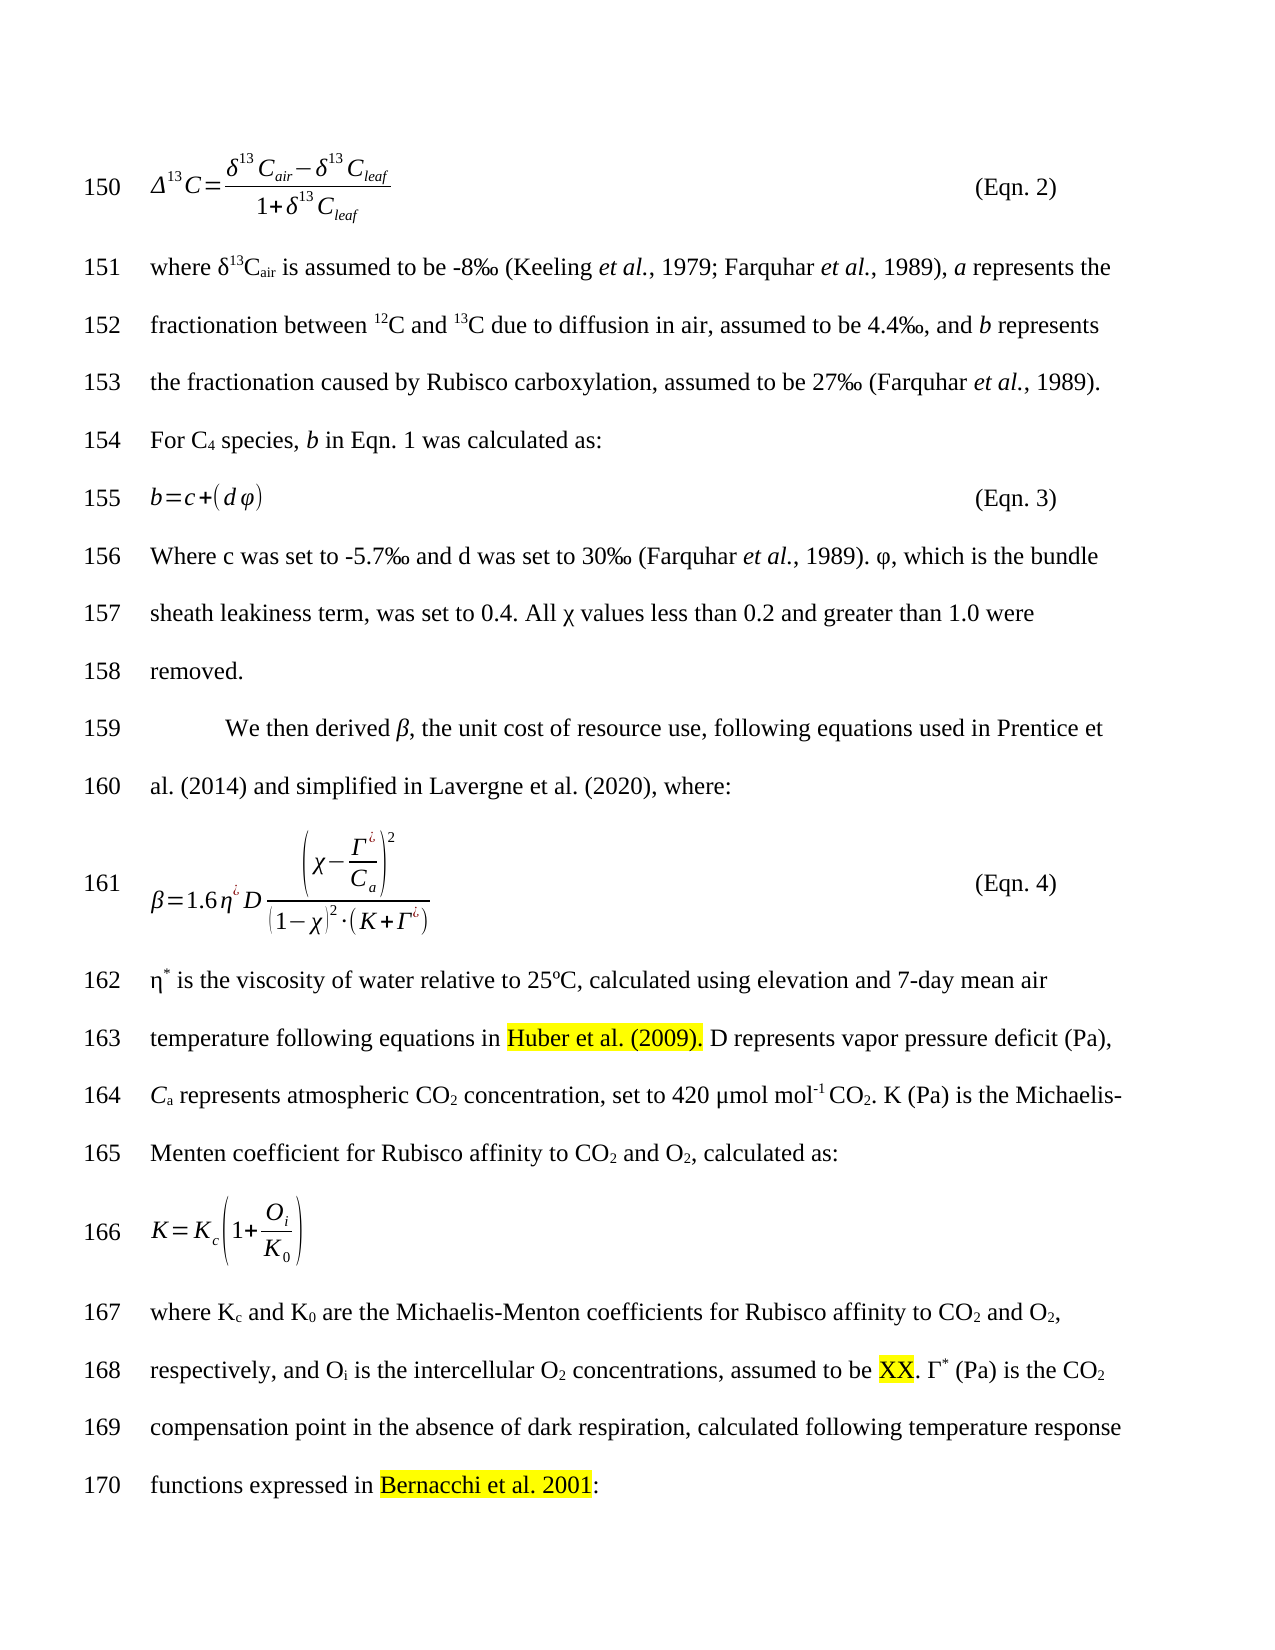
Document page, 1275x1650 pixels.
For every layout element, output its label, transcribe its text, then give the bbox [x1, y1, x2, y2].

text We then derived β, the unit cost of resource use, following equations used in Prentice et al. (2014) and simplified in Lavergne et al. (2020), where: [150, 713, 1125, 800]
text Where c was set to -5.7‰ and d was set to 30‰ (Farquhar et al., 1989). φ, which is the bundle sheath leakiness term, was set to 0.4. All χ values less than 0.2 and greater than 1.0 were removed. [150, 541, 1125, 685]
text (Eqn. 2) [150, 150, 1125, 223]
text (Eqn. 3) [150, 482, 1125, 512]
text η* is the viscosity of water relative to 25ºC, calculated using elevation and 7-day mean air temperature following equations in Huber et al. (2009). D represents vapor pressure deficit (Pa), Ca represents atmospheric CO2 concentration, set to 420 μmol mol-1 CO2. K (Pa) is the Michaelis-Menten coefficient for Rubisco affinity to CO2 and O2, calculated as: [150, 965, 1125, 1166]
text where δ13Cair is assumed to be -8‰ (Keeling et al., 1979; Farquhar et al., 1989), a represents the fractionation between 12C and 13C due to diffusion in air, assumed to be 4.4‰, and b represents the fractionation caused by Rubisco carboxylation, assumed to be 27‰ (Farquhar et al., 1989). For C4 species, b in Eqn. 1 was calculated as: [150, 252, 1125, 453]
text where Kc and K0 are the Michaelis-Menton coefficients for Rubisco affinity to CO2 and O2, respectively, and Oi is the intercellular O2 concentrations, assumed to be XX. Γ* (Pa) is the CO2 compensation point in the absence of dark respiration, calculated following temperature response functions expressed in Bernacchi et al. 2001: [150, 1297, 1125, 1498]
text (Eqn. 4) [150, 828, 1125, 936]
